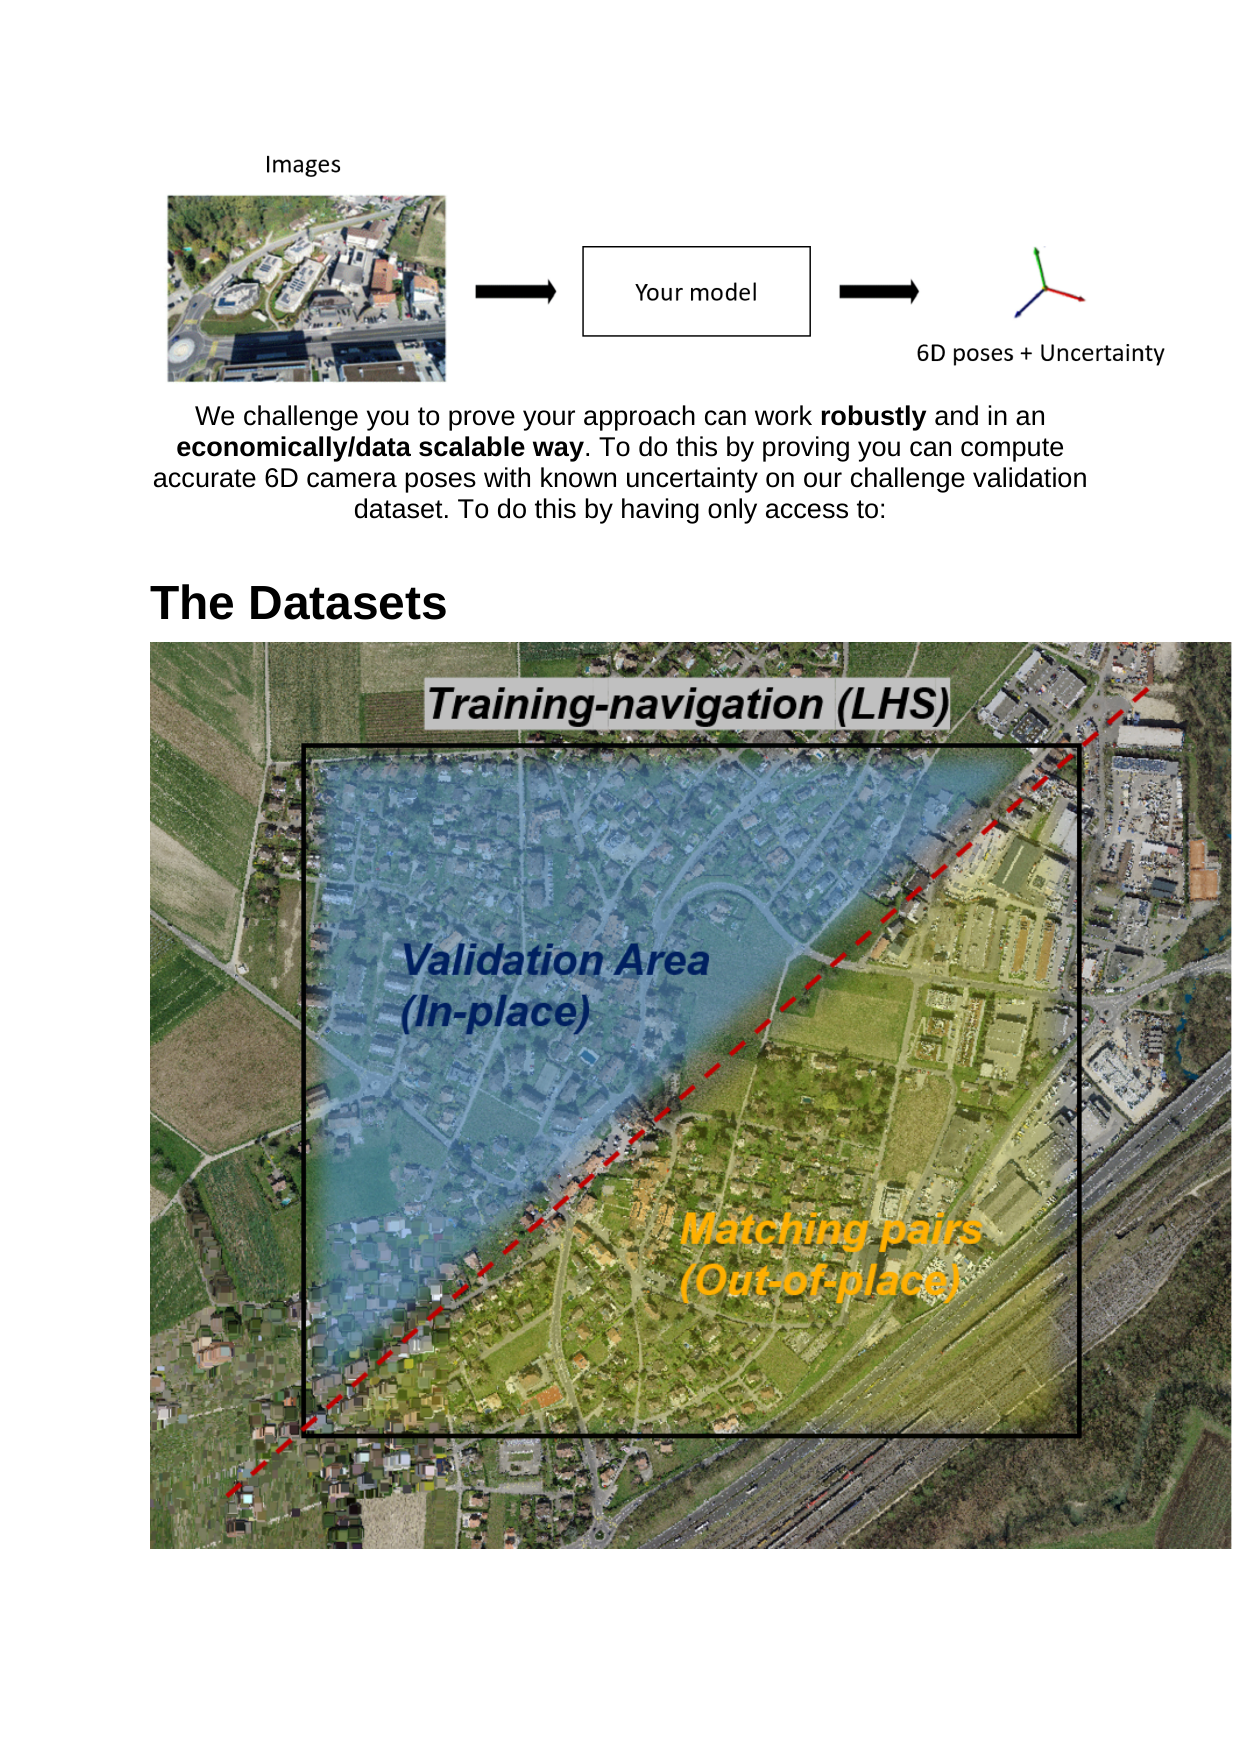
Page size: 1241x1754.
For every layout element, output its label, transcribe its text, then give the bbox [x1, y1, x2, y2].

picture [150, 642, 1232, 1549]
text We challenge you to prove your approach can work robustly and in an economically/data scalable way. To do this by proving you can compute accurate 6D camera poses with known uncertainty on our challenge validation dataset. To do this by having only access to: [150, 400, 1090, 525]
subtitle The Datasets [150, 575, 1090, 630]
picture [150, 150, 1193, 400]
